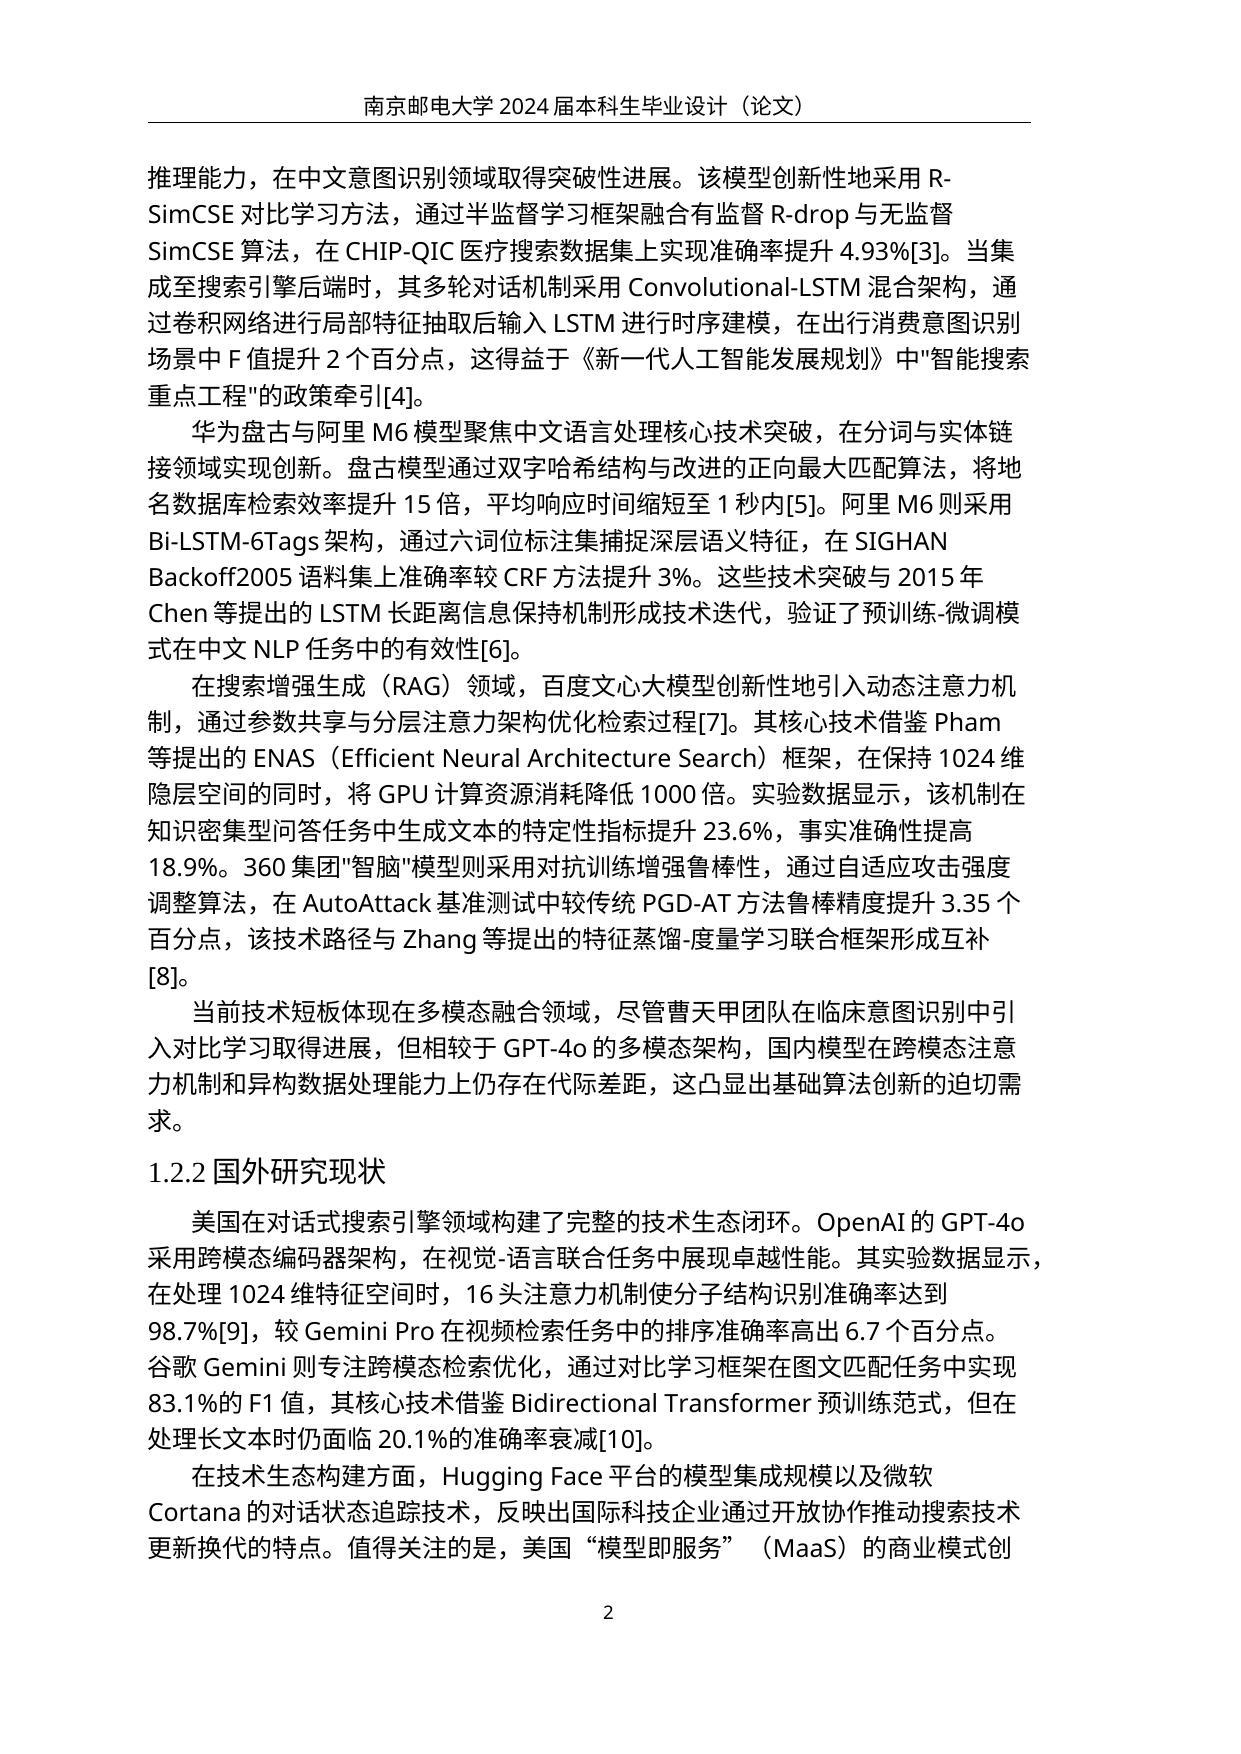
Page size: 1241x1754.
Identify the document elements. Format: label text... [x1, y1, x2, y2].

text 华为盘古与阿里M6模型聚焦中文语言处理核心技术突破，在分词与实体链接领域实现创新。盘古模型通过双字哈希结构与改进的正向最大匹配算法，将地名数据库检索效率提升15倍，平均响应时间缩短至1秒内[5]。阿里M6则采用Bi-LSTM-6Tags架构，通过六词位标注集捕捉深层语义特征，在SIGHAN Backoff2005语料集上准确率较CRF方法提升3%。这些技术突破与2015年Chen等提出的LSTM长距离信息保持机制形成技术迭代，验证了预训练-微调模式在中文NLP任务中的有效性[6]。 [148, 412, 1031, 666]
text 1.2.2国外研究现状 [148, 1137, 1031, 1202]
text 在搜索增强生成（RAG）领域，百度文心大模型创新性地引入动态注意力机制，通过参数共享与分层注意力架构优化检索过程[7]。其核心技术借鉴Pham等提出的ENAS（Efficient Neural Architecture Search）框架，在保持1024维隐层空间的同时，将GPU计算资源消耗降低1000倍。实验数据显示，该机制在知识密集型问答任务中生成文本的特定性指标提升23.6%，事实准确性提高18.9%。360集团"智脑"模型则采用对抗训练增强鲁棒性，通过自适应攻击强度调整算法，在AutoAttack基准测试中较传统PGD-AT方法鲁棒精度提升3.35个百分点，该技术路径与Zhang等提出的特征蒸馏-度量学习联合框架形成互补[8]。 [148, 666, 1031, 992]
text 当前技术短板体现在多模态融合领域，尽管曹天甲团队在临床意图识别中引入对比学习取得进展，但相较于GPT-4o的多模态架构，国内模型在跨模态注意力机制和异构数据处理能力上仍存在代际差距，这凸显出基础算法创新的迫切需求。 [148, 992, 1031, 1137]
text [148, 1456, 1031, 1565]
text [148, 159, 1031, 412]
text 美国在对话式搜索引擎领域构建了完整的技术生态闭环。OpenAI的GPT-4o采用跨模态编码器架构，在视觉-语言联合任务中展现卓越性能。其实验数据显示，在处理1024维特征空间时，16头注意力机制使分子结构识别准确率达到98.7%[9]，较Gemini Pro在视频检索任务中的排序准确率高出6.7个百分点。谷歌Gemini则专注跨模态检索优化，通过对比学习框架在图文匹配任务中实现83.1%的F1值，其核心技术借鉴Bidirectional Transformer预训练范式，但在处理长文本时仍面临20.1%的准确率衰减[10]。 [148, 1202, 1031, 1456]
